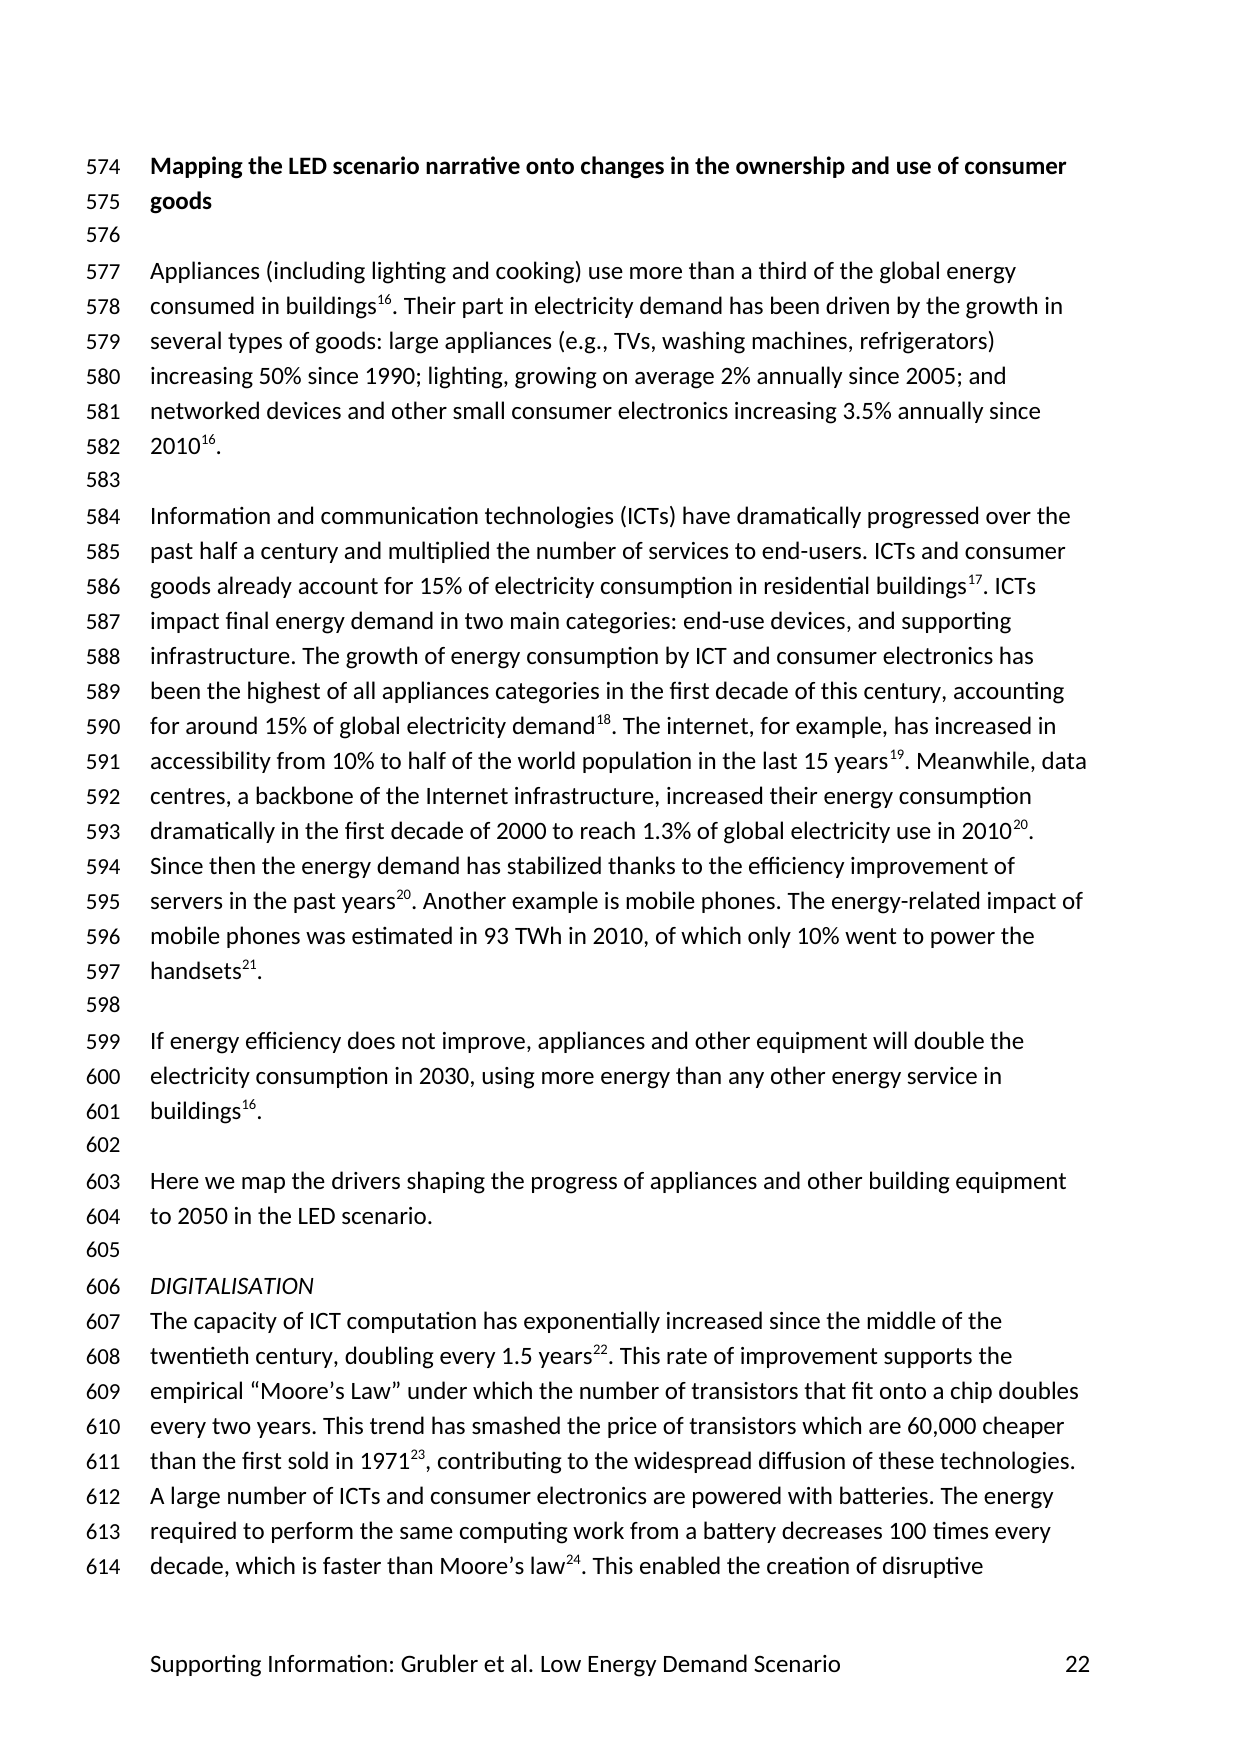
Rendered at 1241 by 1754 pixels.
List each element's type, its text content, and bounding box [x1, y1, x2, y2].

text Here we map the drivers shaping the progress of appliances and other building equipment to 2050 in the LED scenario. [150, 1165, 1090, 1231]
text DIGITALISATION [150, 1270, 1090, 1301]
text If energy efficiency does not improve, appliances and other equipment will double the electricity consumption in 2030, using more energy than any other energy service in buildings16. [150, 1025, 1090, 1126]
text Appliances (including lighting and cooking) use more than a third of the global energy consumed in buildings16. Their part in electricity demand has been driven by the growth in several types of goods: large appliances (e.g., TVs, washing machines, refrigerators) increasing 50% since 1990; lighting, growing on average 2% annually since 2005; and networked devices and other small consumer electronics increasing 3.5% annually since 201016. [150, 255, 1090, 461]
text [150, 1305, 1090, 1581]
text Information and communication technologies (ICTs) have dramatically progressed over the past half a century and multiplied the number of services to end-users. ICTs and consumer goods already account for 15% of electricity consumption in residential buildings17. ICTs impact final energy demand in two main categories: end-use devices, and supporting infrastructure. The growth of energy consumption by ICT and consumer electronics has been the highest of all appliances categories in the first decade of this century, accounting for around 15% of global electricity demand18. The internet, for example, has increased in accessibility from 10% to half of the world population in the last 15 years19. Meanwhile, data centres, a backbone of the Internet infrastructure, increased their energy consumption dramatically in the first decade of 2000 to reach 1.3% of global electricity use in 201020. Since then the energy demand has stabilized thanks to the efficiency improvement of servers in the past years20. Another example is mobile phones. The energy-related impact of mobile phones was estimated in 93 TWh in 2010, of which only 10% went to power the handsets21. [150, 500, 1090, 986]
text Mapping the LED scenario narrative onto changes in the ownership and use of consumer goods [150, 150, 1090, 216]
